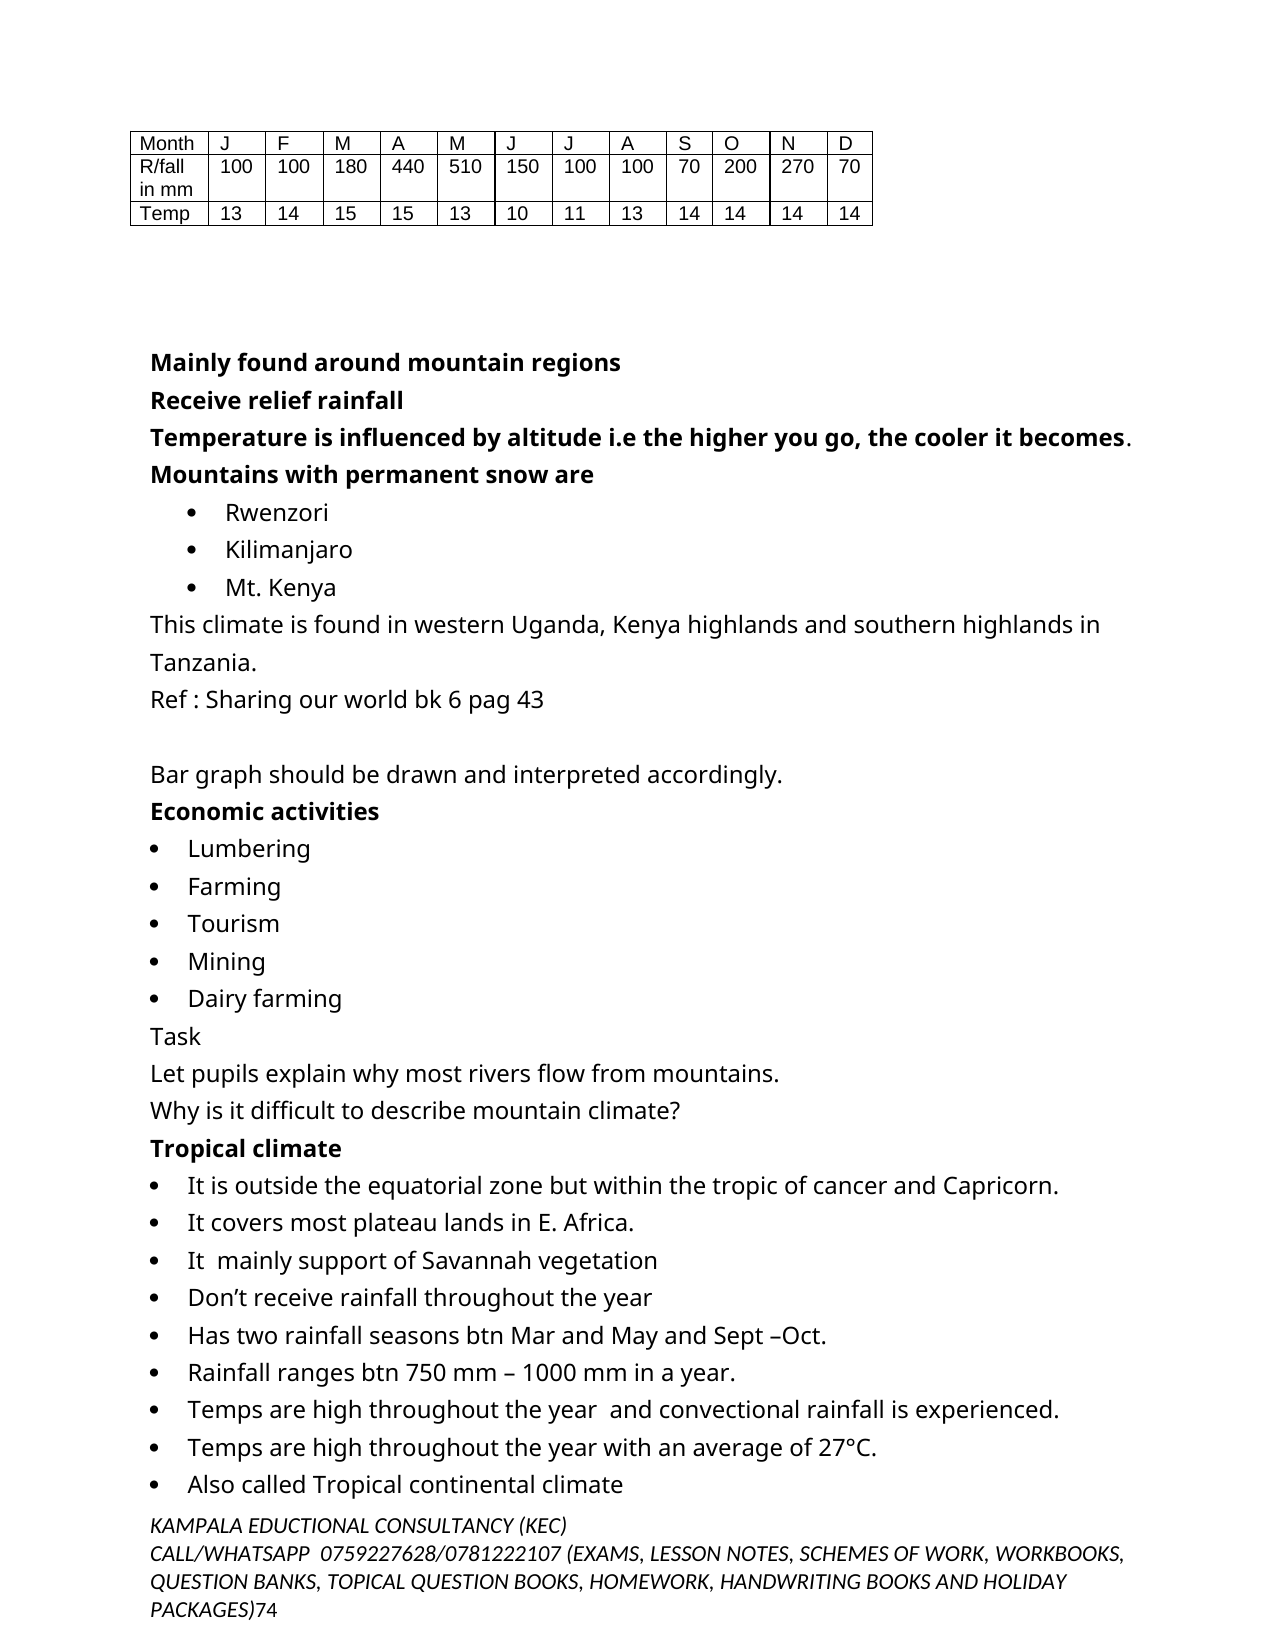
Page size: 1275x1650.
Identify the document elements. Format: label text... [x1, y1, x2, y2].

text Bar graph should be drawn and interpreted accordingly. [150, 757, 1172, 790]
text This climate is found in western Uganda, Kenya highlands and southern highlands in Tanzania. [150, 608, 1172, 678]
list Kilimanjaro [187, 533, 1172, 566]
list Mining [150, 944, 1172, 977]
list Mt. Kenya [187, 571, 1172, 603]
text Why is it difficult to describe mountain climate? [150, 1094, 1172, 1127]
list Rwenzori [187, 496, 1172, 528]
list It mainly support of Savannah vegetation [150, 1244, 1172, 1276]
text Economic activities [150, 795, 1172, 827]
list Also called Tropical continental climate [150, 1468, 1172, 1501]
list It is outside the equatorial zone but within the tropic of cancer and Capricorn. [150, 1169, 1172, 1201]
text Receive relief rainfall [150, 383, 1172, 416]
list Temps are high throughout the year and convectional rainfall is experienced. [150, 1393, 1172, 1426]
text Mountains with permanent snow are [150, 458, 1172, 491]
text Temperature is influenced by altitude i.e the higher you go, the cooler it becomes. [150, 421, 1172, 453]
text Tropical climate [150, 1131, 1172, 1164]
list Temps are high throughout the year with an average of 27°C. [150, 1431, 1172, 1463]
text Task [150, 1019, 1172, 1052]
text Ref : Sharing our world bk 6 pag 43 [150, 683, 1172, 715]
text Mainly found around mountain regions [150, 346, 1172, 379]
list Lumbering [150, 832, 1172, 865]
list Has two rainfall seasons btn Mar and May and Sept –Oct. [150, 1318, 1172, 1351]
list Don’t receive rainfall throughout the year [150, 1281, 1172, 1314]
list Tourism [150, 907, 1172, 940]
list Dairy farming [150, 982, 1172, 1014]
list It covers most plateau lands in E. Africa. [150, 1206, 1172, 1239]
list Rainfall ranges btn 750 mm – 1000 mm in a year. [150, 1356, 1172, 1388]
list Farming [150, 870, 1172, 902]
text Let pupils explain why most rivers flow from mountains. [150, 1057, 1172, 1089]
